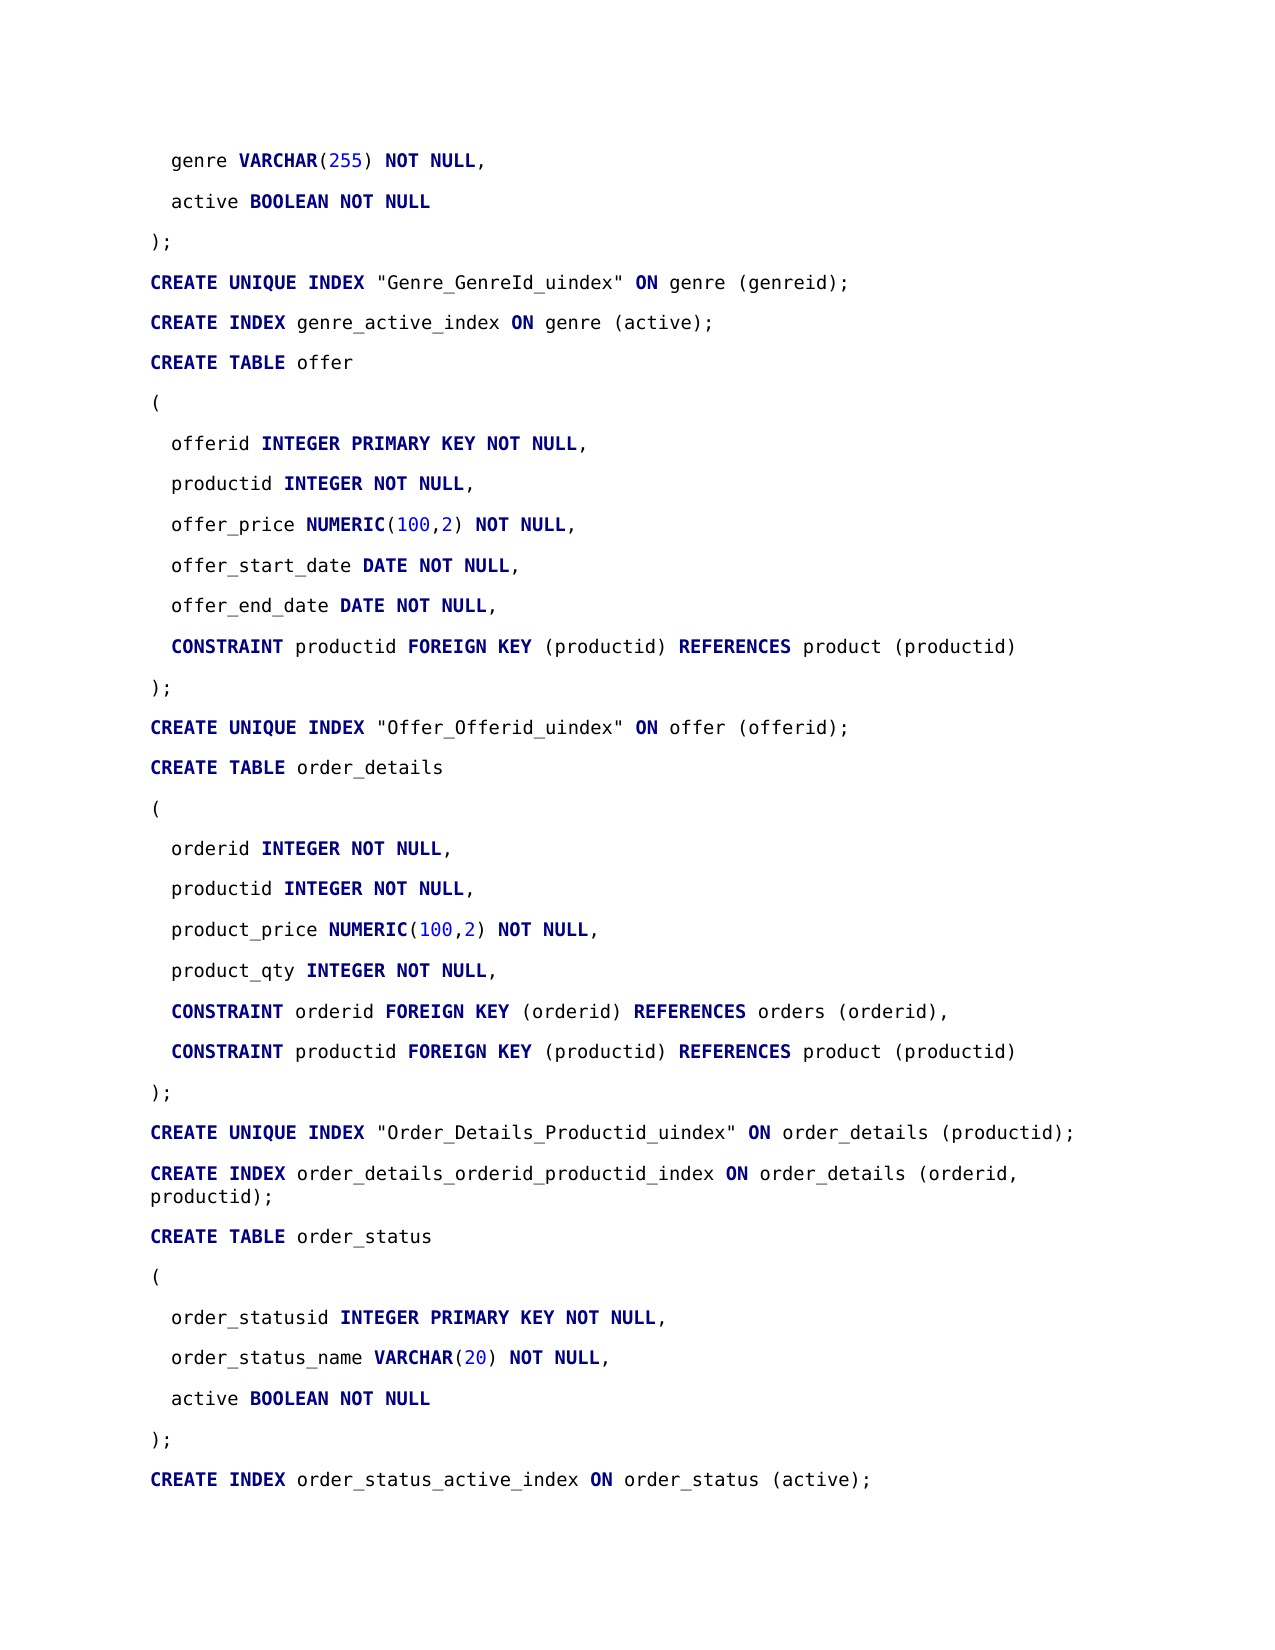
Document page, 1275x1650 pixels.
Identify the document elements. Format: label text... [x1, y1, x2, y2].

text CREATE UNIQUE INDEX "Order_Details_Productid_uindex" ON order_details (productid); [150, 1122, 1125, 1144]
text product_price NUMERIC(100,2) NOT NULL, [150, 919, 1125, 941]
text ( [150, 797, 1125, 819]
text ); [150, 1082, 1125, 1104]
text product_qty INTEGER NOT NULL, [150, 960, 1125, 982]
text CONSTRAINT orderid FOREIGN KEY (orderid) REFERENCES orders (orderid), [150, 1001, 1125, 1022]
text ( [150, 1266, 1125, 1288]
text CREATE UNIQUE INDEX "Offer_Offerid_uindex" ON offer (offerid); [150, 717, 1125, 739]
text ( [150, 392, 1125, 414]
text orderid INTEGER NOT NULL, [150, 838, 1125, 859]
text offer_start_date DATE NOT NULL, [150, 555, 1125, 577]
text ); [150, 677, 1125, 699]
text ); [150, 1429, 1125, 1451]
text CREATE INDEX order_status_active_index ON order_status (active); [150, 1469, 1125, 1491]
text productid INTEGER NOT NULL, [150, 878, 1125, 900]
text CONSTRAINT productid FOREIGN KEY (productid) REFERENCES product (productid) [150, 1041, 1125, 1063]
text genre VARCHAR(255) NOT NULL, [150, 150, 1125, 172]
text CREATE TABLE order_details [150, 757, 1125, 779]
text order_statusid INTEGER PRIMARY KEY NOT NULL, [150, 1307, 1125, 1328]
text offer_price NUMERIC(100,2) NOT NULL, [150, 514, 1125, 536]
text ); [150, 231, 1125, 253]
text offerid INTEGER PRIMARY KEY NOT NULL, [150, 432, 1125, 454]
text CREATE INDEX order_details_orderid_productid_index ON order_details (orderid, productid); [150, 1162, 1125, 1208]
text CREATE UNIQUE INDEX "Genre_GenreId_uindex" ON genre (genreid); [150, 272, 1125, 293]
text CREATE TABLE offer [150, 352, 1125, 374]
text active BOOLEAN NOT NULL [150, 1388, 1125, 1410]
text CONSTRAINT productid FOREIGN KEY (productid) REFERENCES product (productid) [150, 636, 1125, 658]
text productid INTEGER NOT NULL, [150, 473, 1125, 495]
text active BOOLEAN NOT NULL [150, 191, 1125, 213]
text order_status_name VARCHAR(20) NOT NULL, [150, 1347, 1125, 1369]
text CREATE TABLE order_status [150, 1226, 1125, 1248]
text CREATE INDEX genre_active_index ON genre (active); [150, 312, 1125, 334]
text offer_end_date DATE NOT NULL, [150, 595, 1125, 617]
